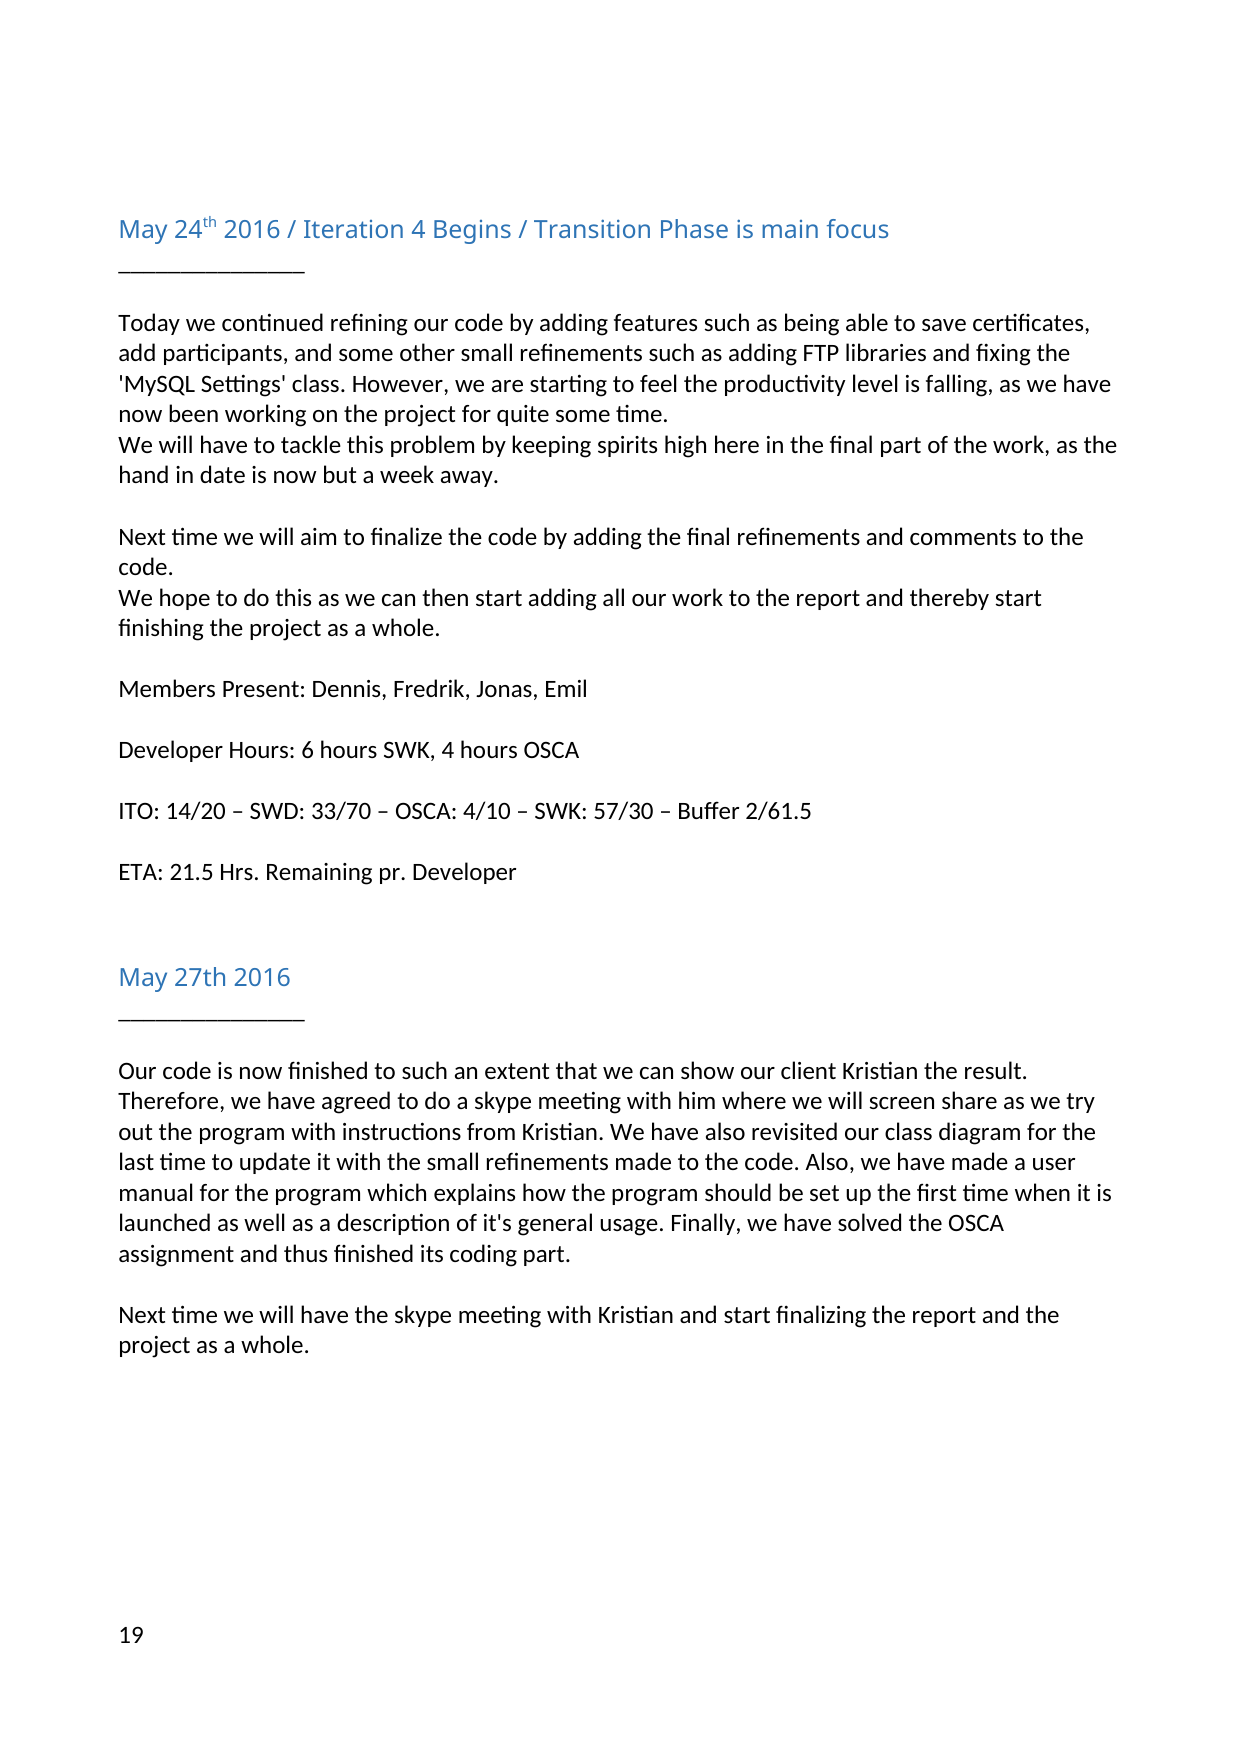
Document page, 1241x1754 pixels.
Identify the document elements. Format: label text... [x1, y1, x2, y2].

text _______________ [118, 994, 1122, 1024]
text ETA: 21.5 Hrs. Remaining pr. Developer [118, 856, 1122, 887]
text Therefore, we have agreed to do a skype meeting with him where we will screen share as we try out the program with instructions from Kristian. We have also revisited our class diagram for the last time to update it with the small refinements made to the code. Also, we have made a user manual for the program which explains how the program should be set up the first time when it is launched as well as a description of it's general usage. Finally, we have solved the OSCA assignment and thus finished its coding part. [118, 1085, 1122, 1268]
text We hope to do this as we can then start adding all our work to the report and thereby start finishing the project as a whole. [118, 582, 1122, 643]
text Our code is now finished to such an extent that we can show our client Kristian the result. [118, 1055, 1122, 1085]
text Members Present: Dennis, Fredrik, Jonas, Emil [118, 673, 1122, 704]
subtitle May 27th 2016 [118, 960, 1122, 994]
text Developer Hours: 6 hours SWK, 4 hours OSCA [118, 734, 1122, 765]
text _______________ [118, 246, 1122, 276]
text Next time we will aim to finalize the code by adding the final refinements and comments to the code. [118, 521, 1122, 582]
text We will have to tackle this problem by keeping spirits high here in the final part of the work, as the hand in date is now but a week away. [118, 429, 1122, 490]
text ITO: 14/20 – SWD: 33/70 – OSCA: 4/10 – SWK: 57/30 – Buffer 2/61.5 [118, 795, 1122, 826]
text Next time we will have the skype meeting with Kristian and start finalizing the report and the project as a whole. [118, 1299, 1122, 1360]
text Today we continued refining our code by adding features such as being able to save certificates, add participants, and some other small refinements such as adding FTP libraries and fixing the 'MySQL Settings' class. However, we are starting to feel the productivity level is falling, as we have now been working on the project for quite some time. [118, 307, 1122, 429]
subtitle May 24th 2016 / Iteration 4 Begins / Transition Phase is main focus [118, 212, 1122, 246]
